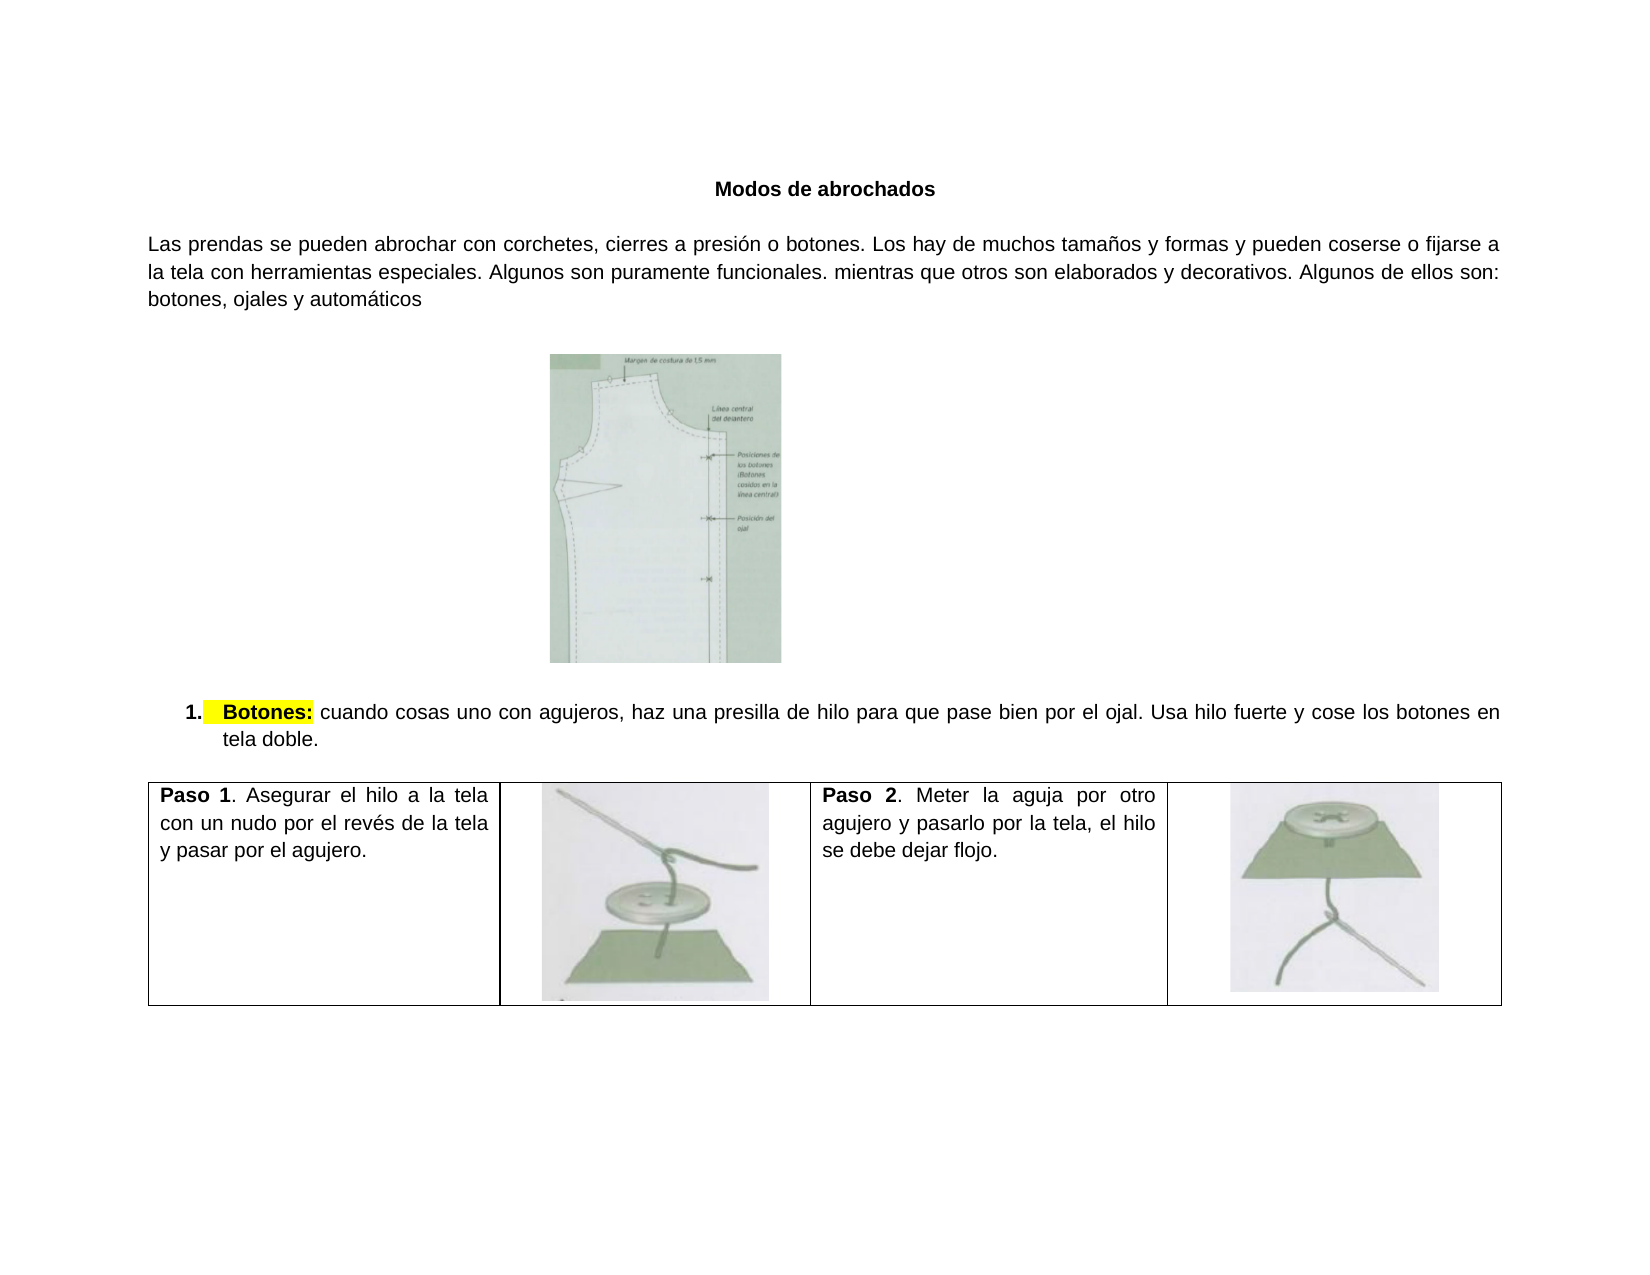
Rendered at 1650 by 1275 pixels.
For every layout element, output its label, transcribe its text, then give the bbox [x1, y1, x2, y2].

list Botones: cuando cosas uno con agujeros, haz una presilla de hilo para que pase bien por el ojal. Usa hilo fuerte y cose los botones en tela doble. [185, 700, 1502, 751]
table_header [501, 783, 810, 1005]
picture [541, 783, 769, 1001]
table_header Paso 2. Meter la aguja por otro agujero y pasarlo por la tela, el hilo se debe dejar flojo. [811, 783, 1167, 1005]
picture [549, 354, 782, 663]
table_header Paso 1. Asegurar el hilo a la tela con un nudo por el revés de la tela y pasar por el agujero. [149, 783, 499, 1005]
picture [1230, 783, 1439, 992]
table_header [1168, 783, 1501, 1005]
text Modos de abrochados [148, 177, 1502, 201]
text Las prendas se pueden abrochar con corchetes, cierres a presión o botones. Los hay de muchos tamaños y formas y pueden coserse o fijarse a la tela con herramientas especiales. Algunos son puramente funcionales. mientras que otros son elaborados y decorativos. Algunos de ellos son: botones, ojales y automáticos [148, 232, 1502, 311]
